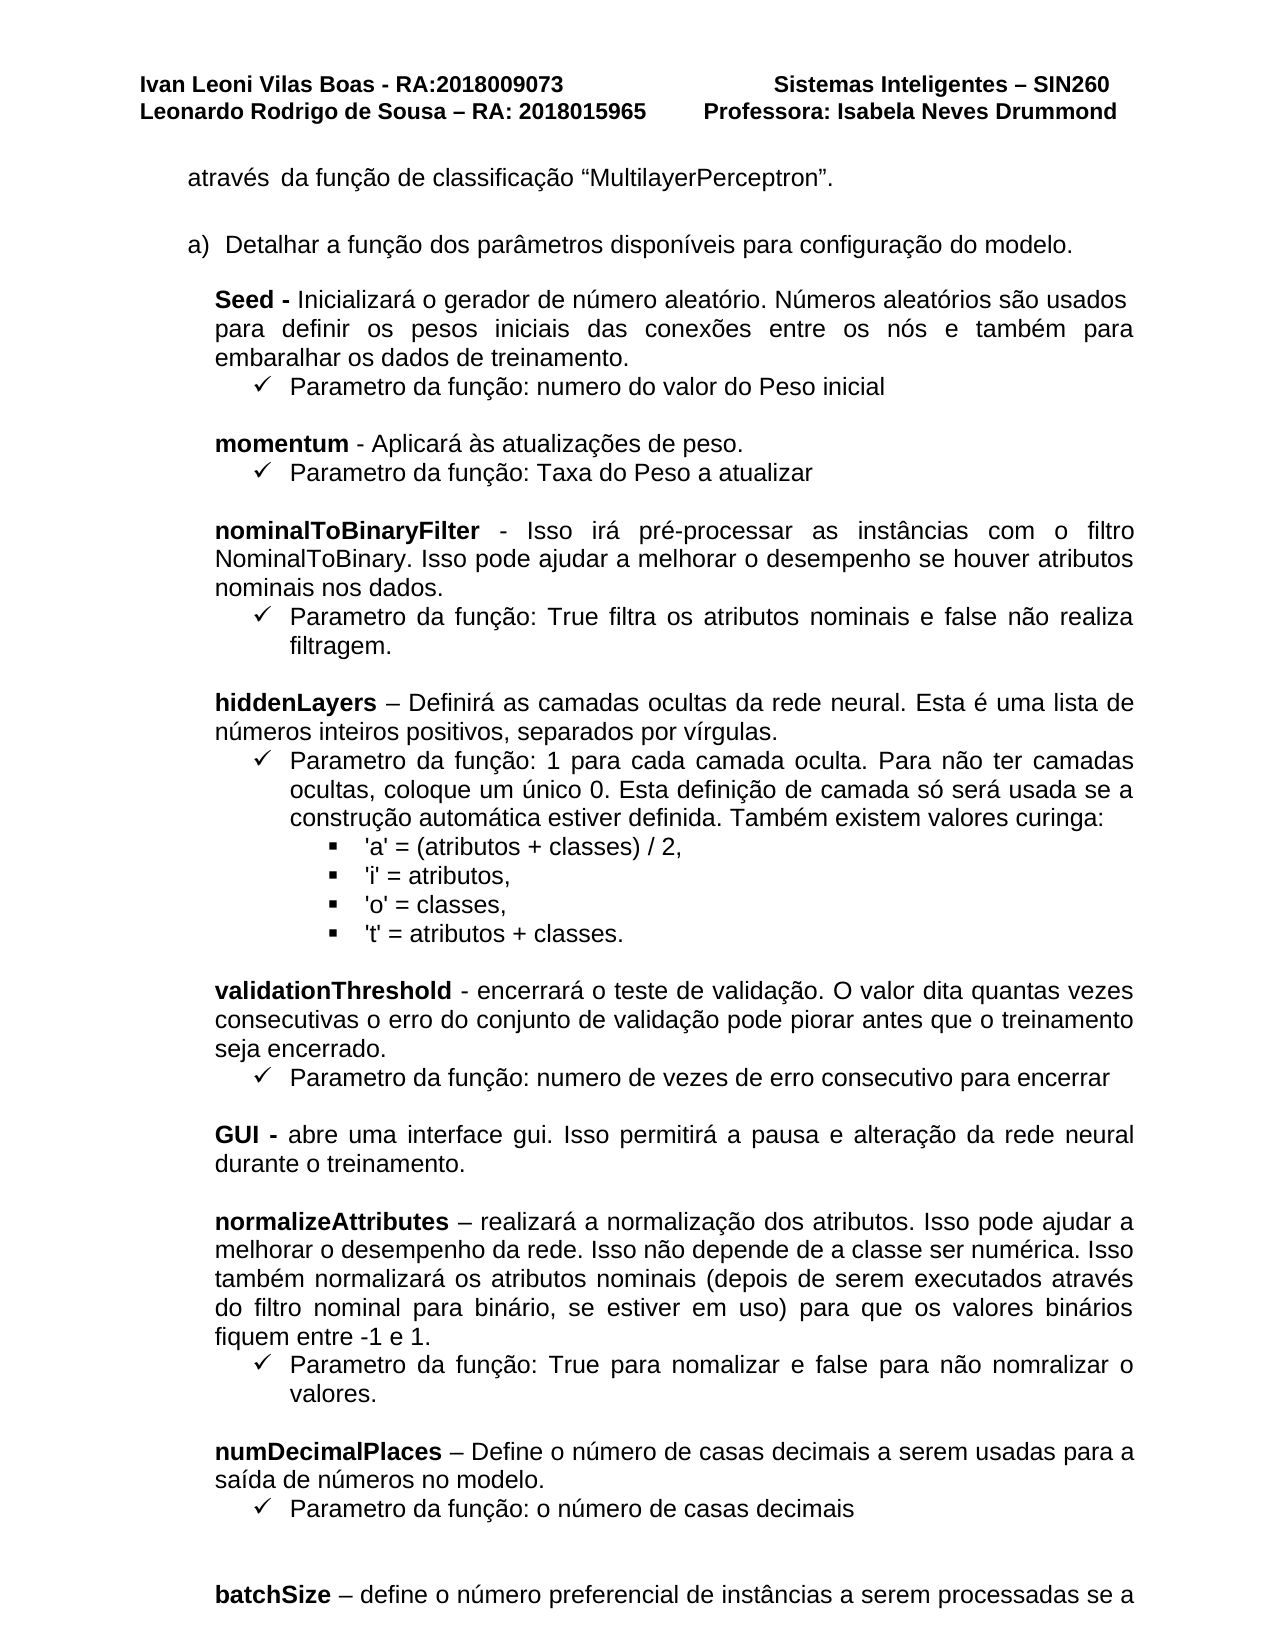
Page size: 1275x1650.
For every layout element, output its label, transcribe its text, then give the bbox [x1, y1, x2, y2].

list Detalhar a função dos parâmetros disponíveis para configuração do modelo. [187, 233, 1135, 259]
list 'i' = atributos, [327, 861, 1135, 890]
list Parametro da função: numero do valor do Peso inicial [252, 372, 1135, 401]
text Seed - Inicializará o gerador de número aleatório. Números aleatórios são usados ​​para definir os pesos iniciais das conexões entre os nós e também para embaralhar os dados de treinamento. [214, 286, 1135, 372]
text numDecimalPlaces – Define o número de casas decimais a serem usadas para a saída de números no modelo. [214, 1437, 1135, 1494]
text normalizeAttributes – realizará a normalização dos atributos. Isso pode ajudar a melhorar o desempenho da rede. Isso não depende de a classe ser numérica. Isso também normalizará os atributos nominais (depois de serem executados através do filtro nominal para binário, se estiver em uso) para que os valores binários fiquem entre -1 e 1. [214, 1206, 1135, 1350]
list Parametro da função: Taxa do Peso a atualizar [252, 458, 1135, 487]
list Parametro da função: o número de casas decimais [252, 1494, 1135, 1523]
list Parametro da função: 1 para cada camada oculta. Para não ter camadas ocultas, coloque um único 0. Esta definição de camada só será usada se a construção automática estiver definida. Também existem valores curinga: [252, 746, 1135, 832]
text hiddenLayers – Definirá as camadas ocultas da rede neural. Esta é uma lista de números inteiros positivos, separados por vírgulas. [214, 688, 1135, 746]
list 't' = atributos + classes. [327, 919, 1135, 948]
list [150, 162, 1124, 191]
text GUI - abre uma interface gui. Isso permitirá a pausa e alteração da rede neural durante o treinamento. [214, 1120, 1135, 1178]
text momentum - Aplicará às atualizações de peso. [214, 429, 1135, 458]
text validationThreshold - encerrará o teste de validação. O valor dita quantas vezes consecutivas o erro do conjunto de validação pode piorar antes que o treinamento seja encerrado. [214, 976, 1135, 1063]
list 'o' = classes, [327, 890, 1135, 919]
text nominalToBinaryFilter - Isso irá pré-processar as instâncias com o filtro NominalToBinary. Isso pode ajudar a melhorar o desempenho se houver atributos nominais nos dados. [214, 516, 1135, 602]
list Parametro da função: True para nomalizar e false para não nomralizar o valores. [252, 1350, 1135, 1408]
list 'a' = (atributos + classes) / 2, [327, 832, 1135, 861]
list Parametro da função: numero de vezes de erro consecutivo para encerrar [252, 1063, 1135, 1091]
list Parametro da função: True filtra os atributos nominais e false não realiza filtragem. [252, 602, 1135, 659]
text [214, 1580, 1135, 1609]
